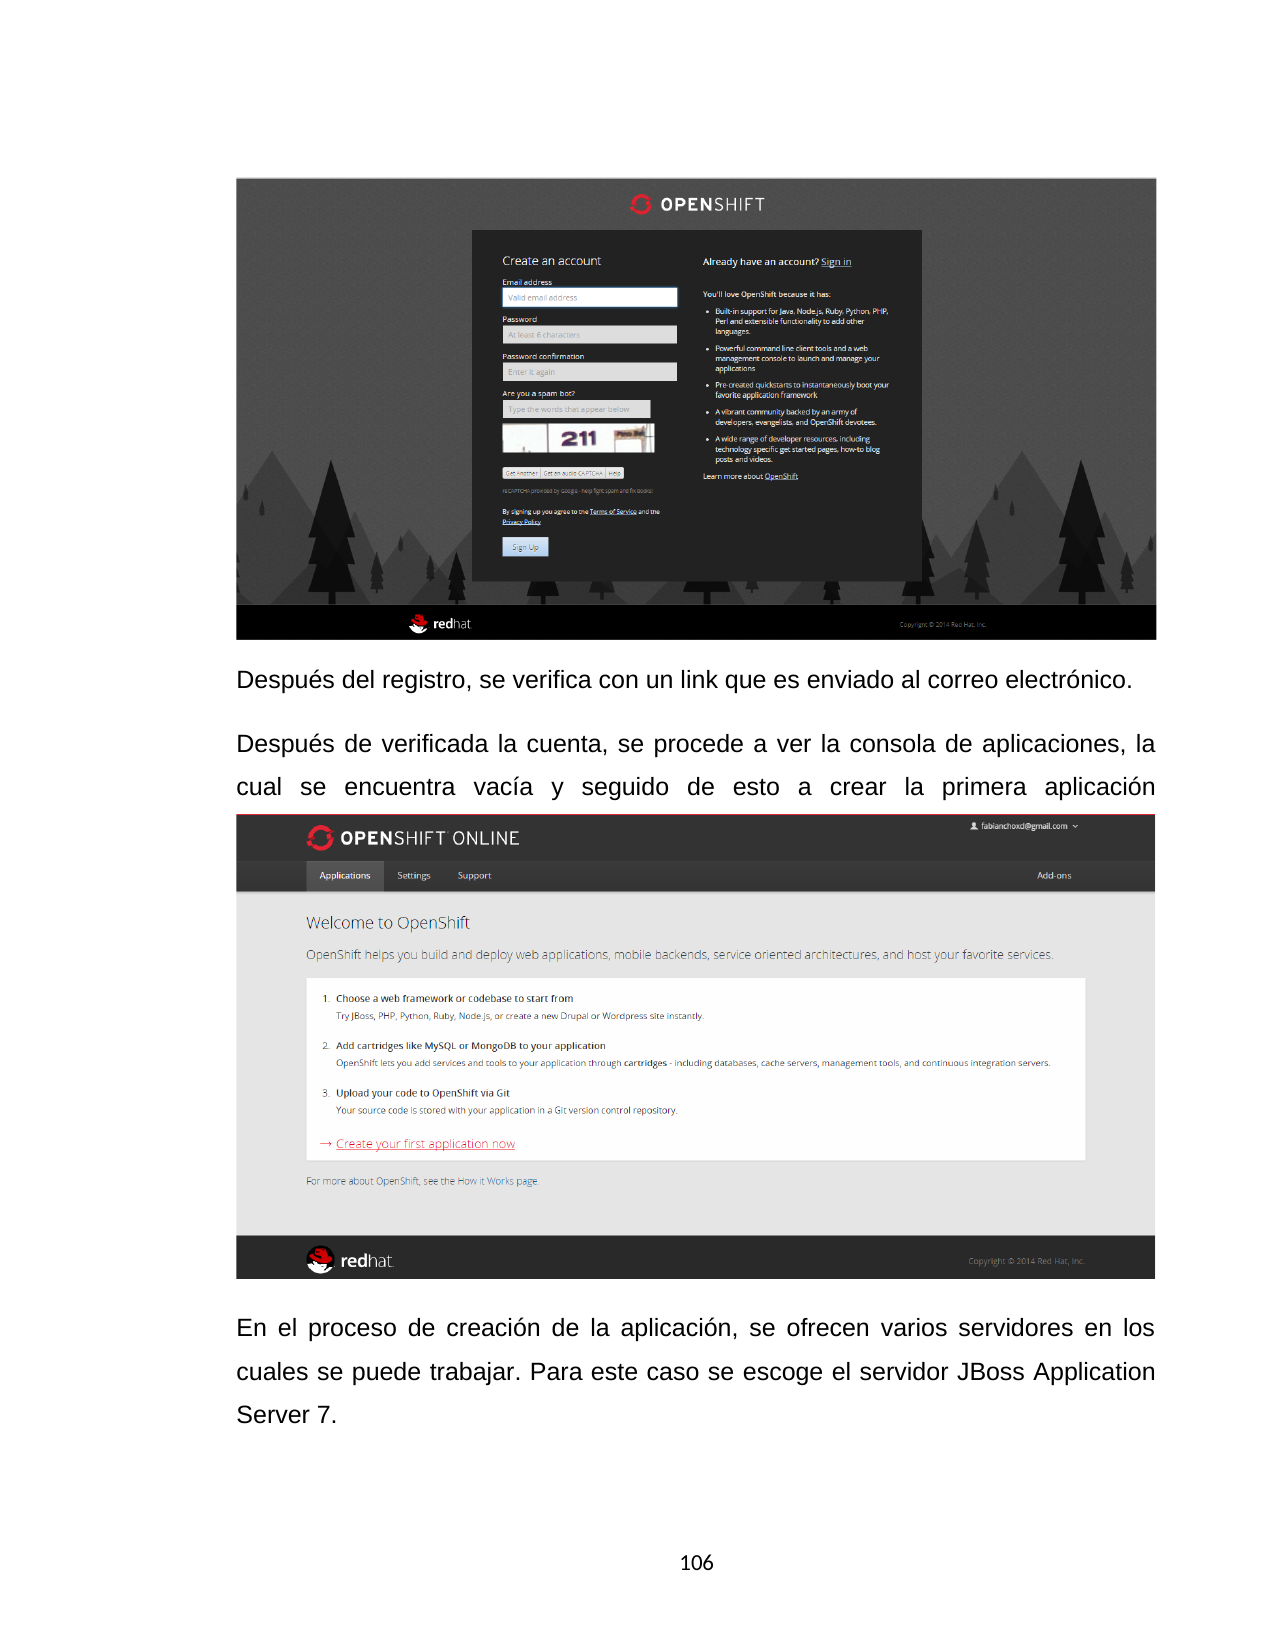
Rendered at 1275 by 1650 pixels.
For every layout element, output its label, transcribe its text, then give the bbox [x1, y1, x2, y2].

text En el proceso de creación de la aplicación, se ofrecen varios servidores en los cuales se puede trabajar. Para este caso se escoge el servidor JBoss Application Server 7. [236, 1313, 1157, 1428]
text Después del registro, se verifica con un link que es enviado al correo electrónico. [236, 665, 1157, 693]
picture [236, 814, 1155, 1279]
picture [236, 177, 1157, 640]
